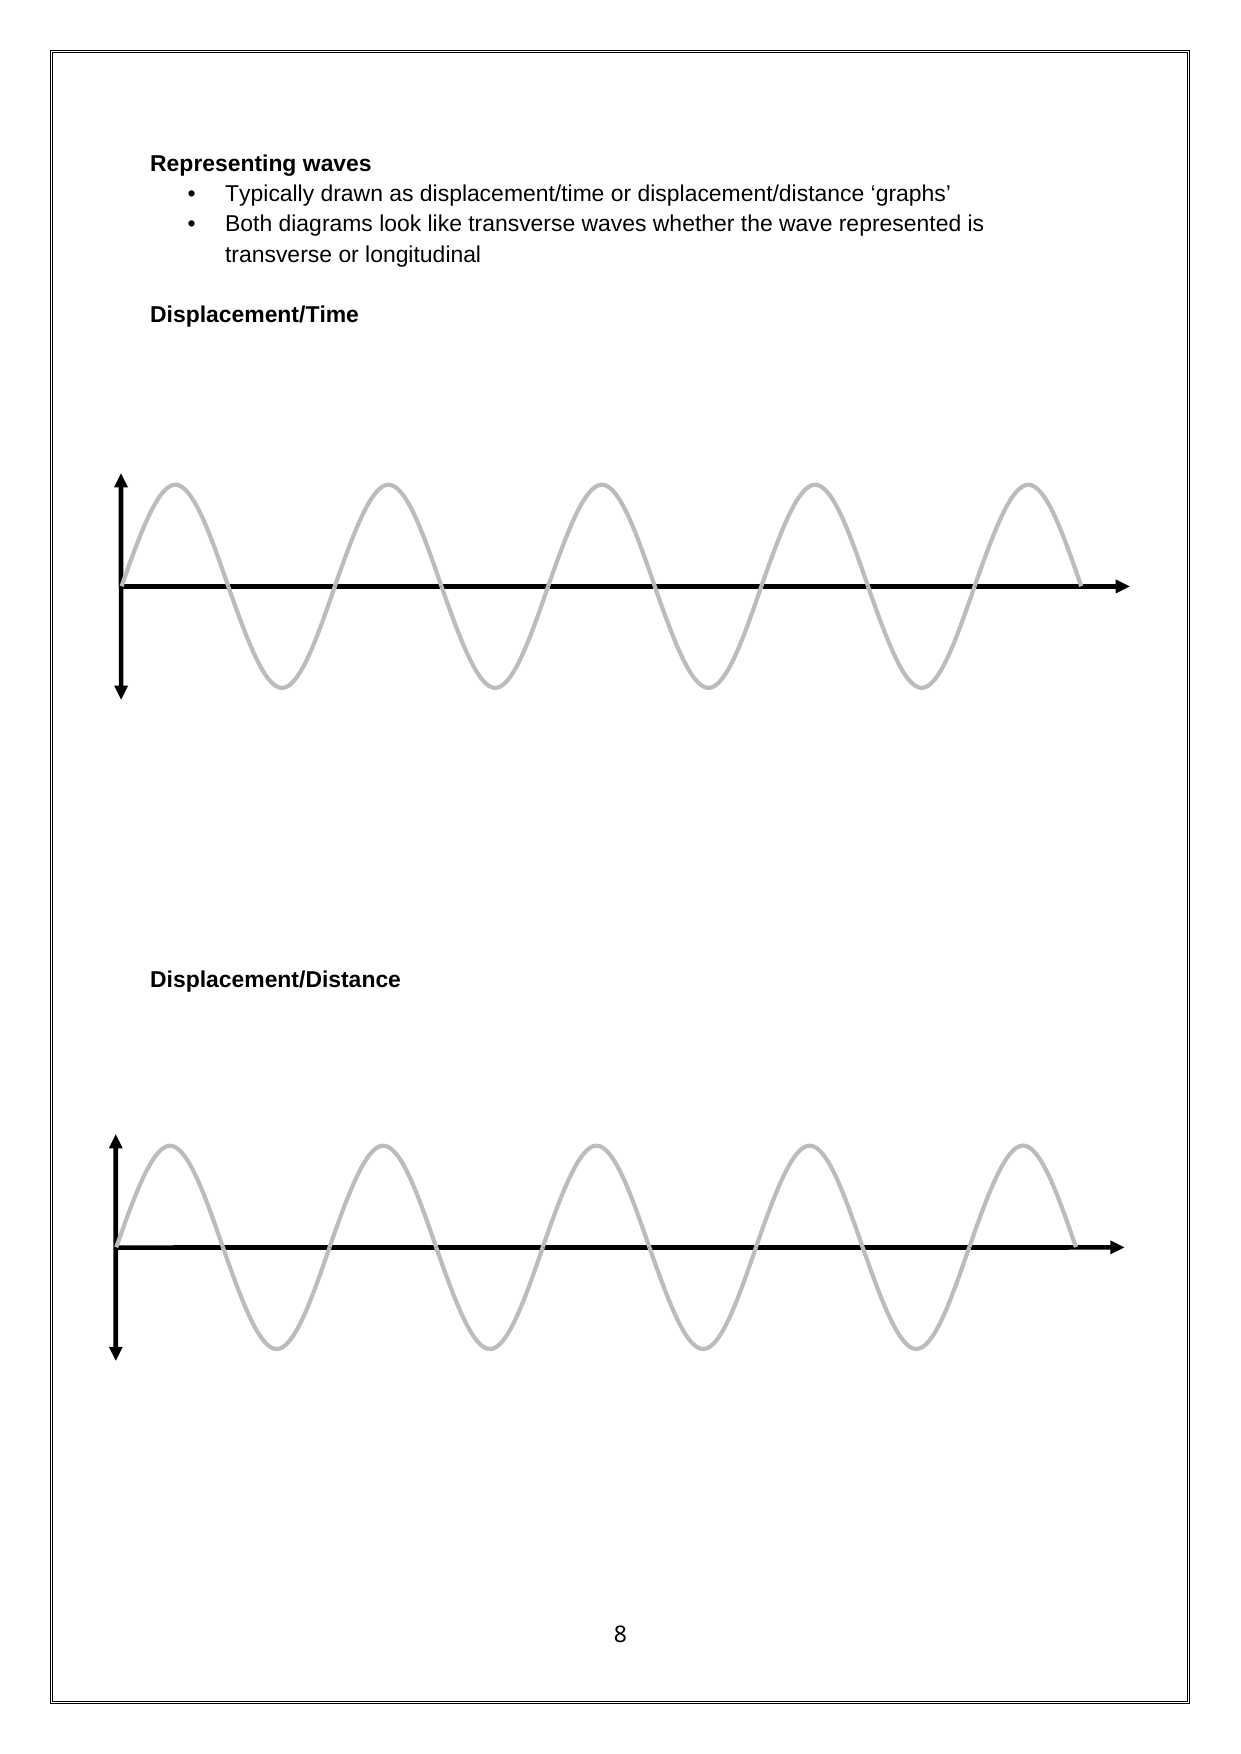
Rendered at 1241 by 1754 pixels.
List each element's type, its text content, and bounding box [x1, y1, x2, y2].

list Typically drawn as displacement/time or displacement/distance ‘graphs’ [187, 180, 1090, 207]
list Both diagrams look like transverse waves whether the wave represented is transverse or longitudinal [187, 210, 1090, 267]
text Displacement/Time [150, 301, 1090, 327]
text Representing waves [150, 150, 1090, 176]
text Displacement/Distance [150, 966, 1090, 992]
